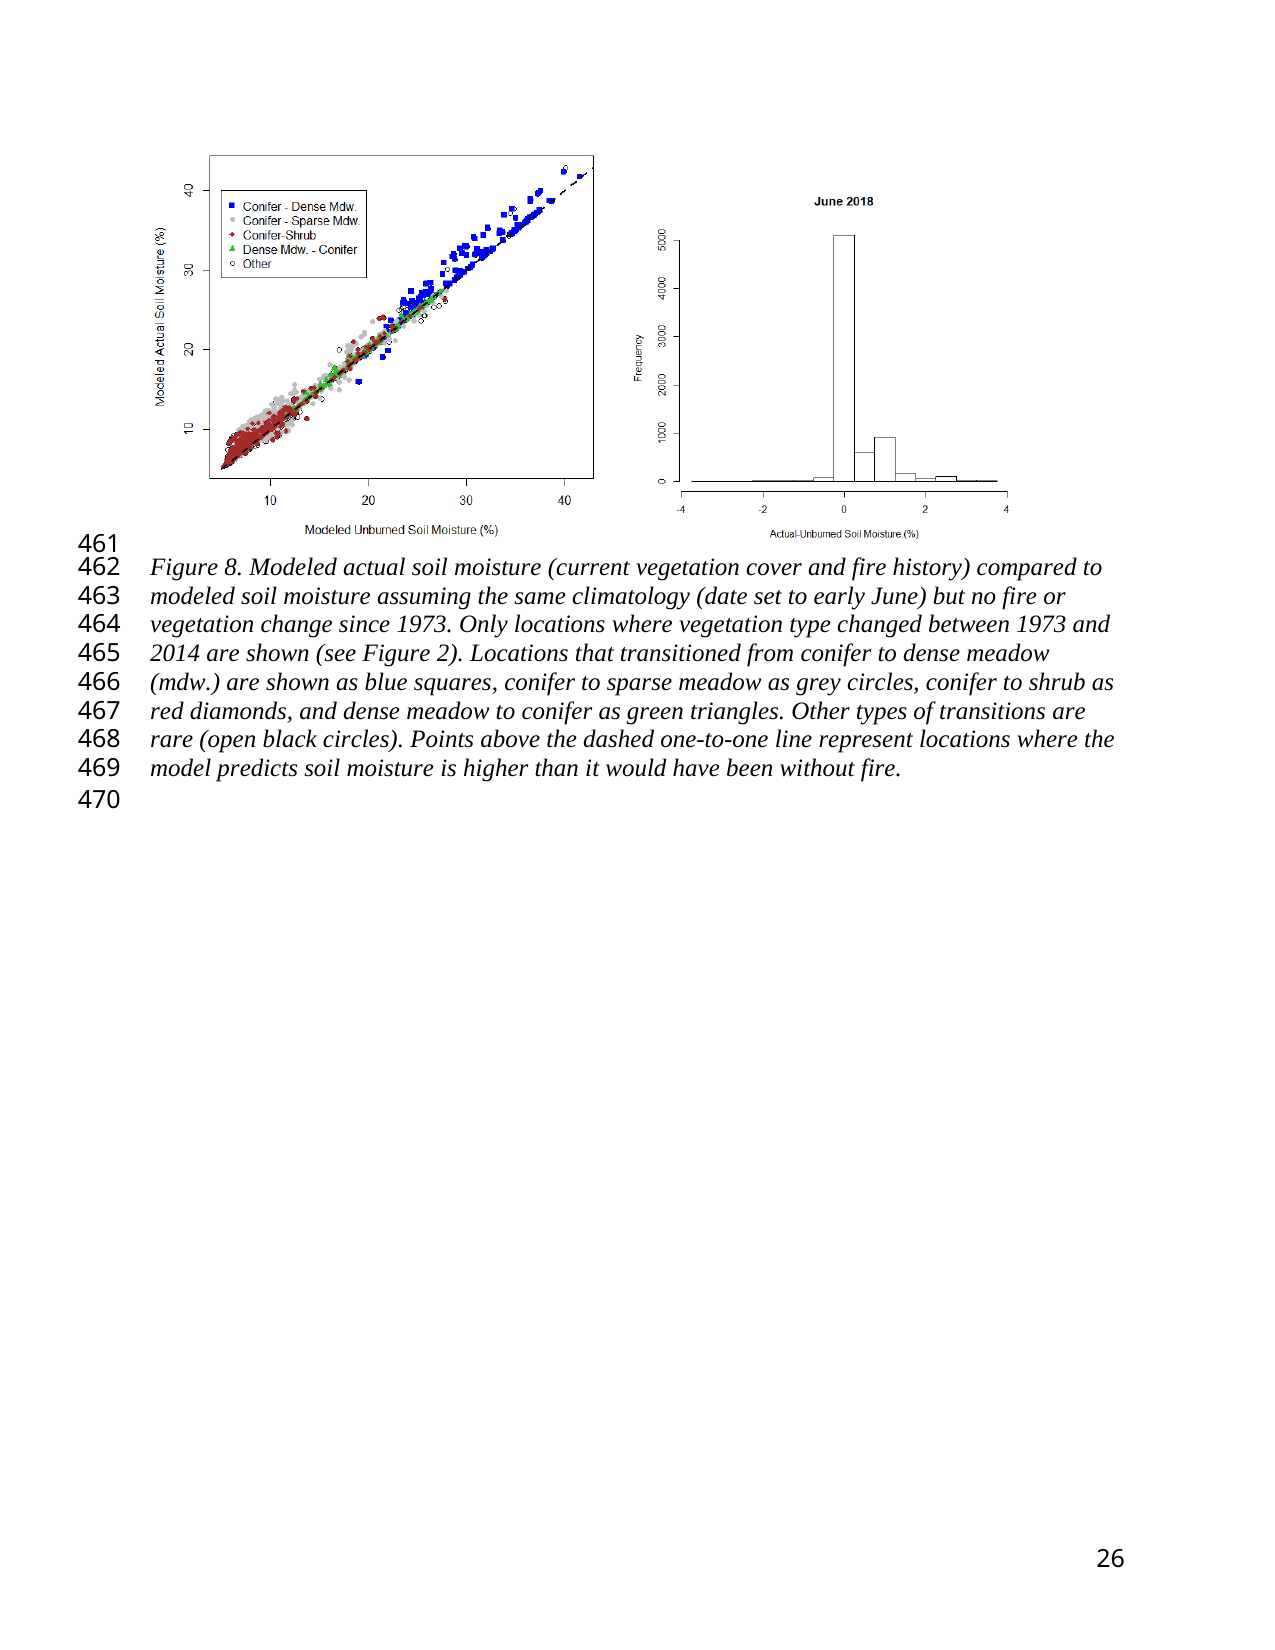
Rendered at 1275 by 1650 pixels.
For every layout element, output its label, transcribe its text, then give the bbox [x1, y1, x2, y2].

text Figure 8. Modeled actual soil moisture (current vegetation cover and fire history) compared to modeled soil moisture assuming the same climatology (date set to early June) but no fire or vegetation change since 1973. Only locations where vegetation type changed between 1973 and 2014 are shown (see Figure 2). Locations that transitioned from conifer to dense meadow (mdw.) are shown as blue squares, conifer to sparse meadow as grey circles, conifer to shrub as red diamonds, and dense meadow to conifer as green triangles. Other types of transitions are rare (open black circles). Points above the dashed one-to-one line represent locations where the model predicts soil moisture is higher than it would have been without fire. [150, 552, 1125, 782]
picture [630, 176, 1034, 552]
picture [150, 150, 624, 552]
